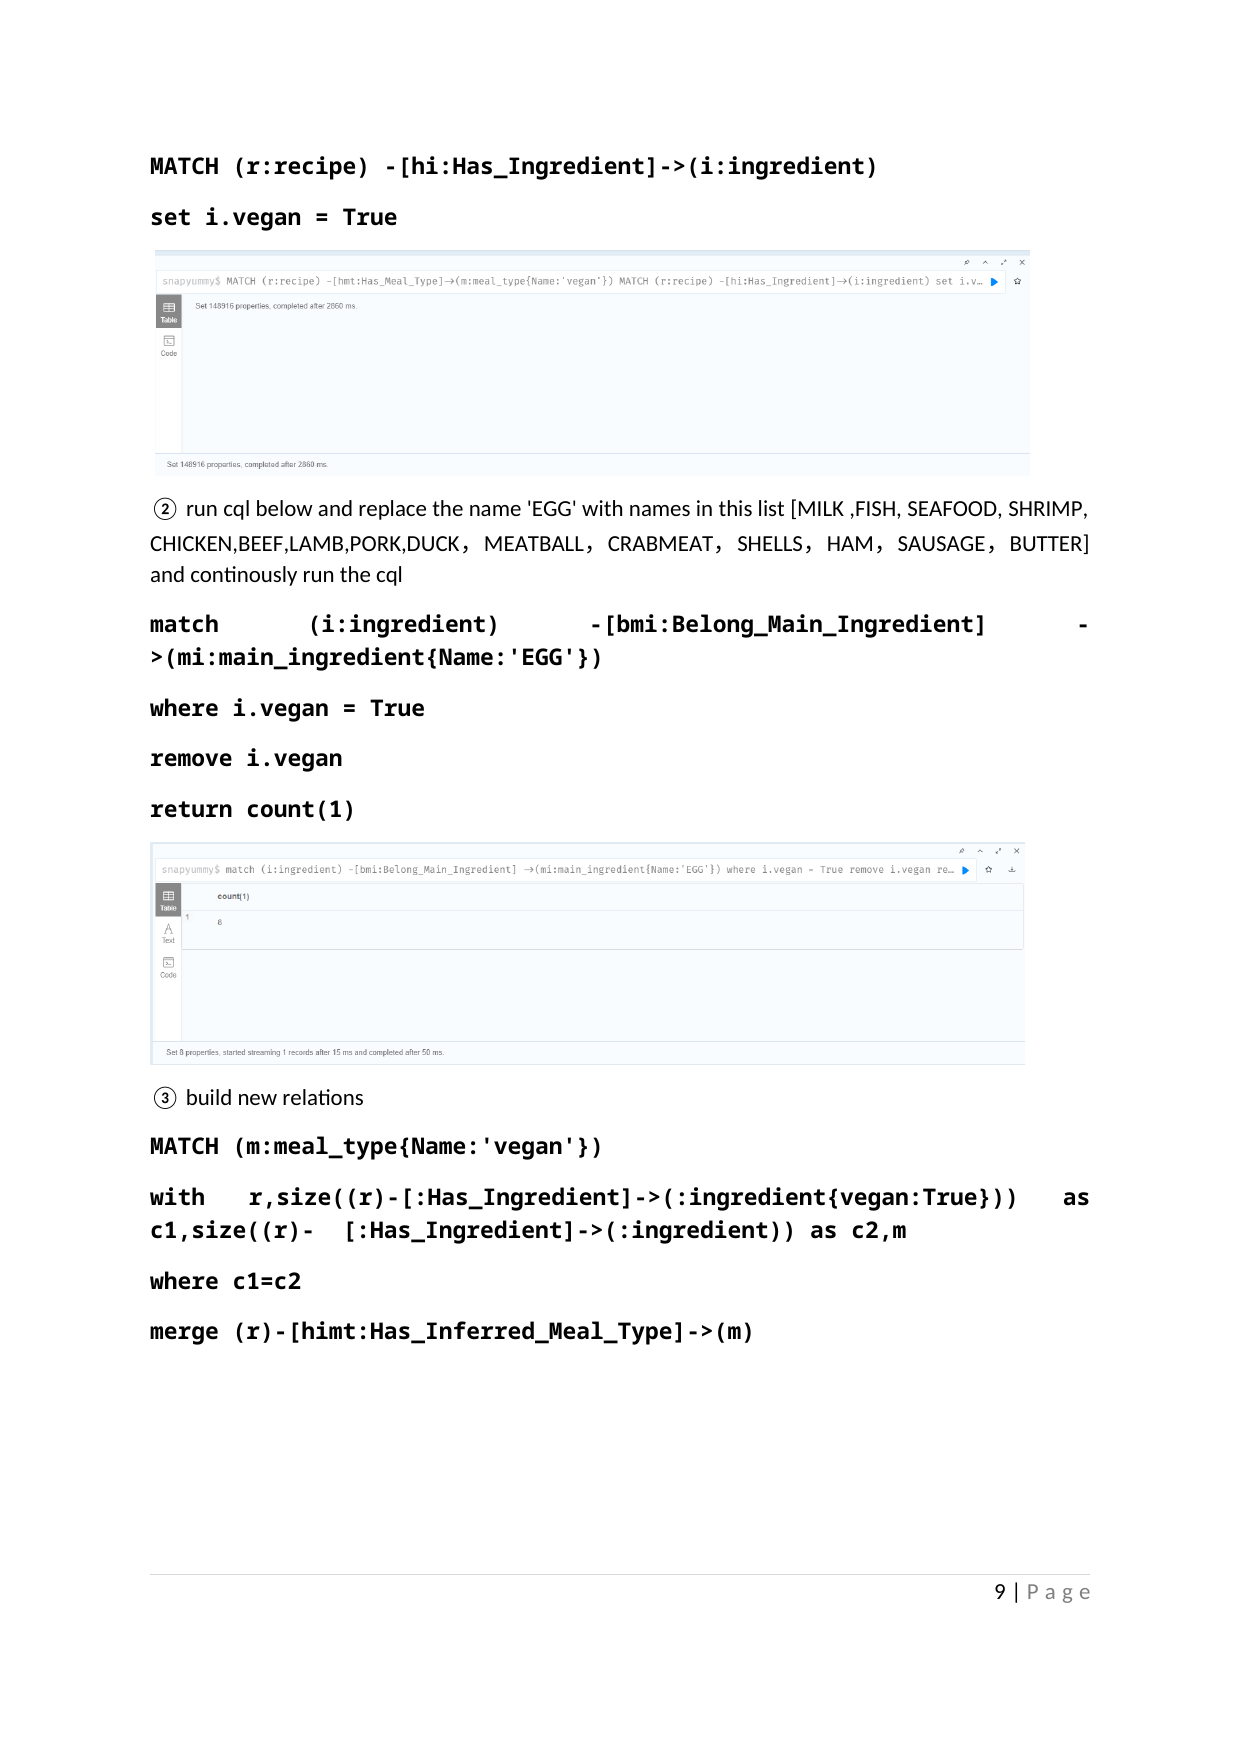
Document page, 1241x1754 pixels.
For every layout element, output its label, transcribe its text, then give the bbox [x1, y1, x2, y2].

text match (i:ingredient) -[bmi:Belong_Main_Ingredient] ->(mi:main_ingredient{Name:'EGG'}) [150, 607, 1090, 672]
picture [150, 842, 1025, 1065]
text set i.vegan = True [150, 200, 1090, 232]
text return count(1) [150, 792, 1090, 824]
text where i.vegan = True [150, 692, 1090, 723]
text with r,size((r)-[:Has_Ingredient]->(:ingredient{vegan:True})) as c1,size((r)- [:Has_Ingredient]->(:ingredient)) as c2,m [150, 1180, 1090, 1245]
text ③ build new relations [150, 1083, 1090, 1111]
text ② run cql below and replace the name 'EGG' with names in this list [MILK ,FISH, SEAFOOD, SHRIMP, CHICKEN,BEEF,LAMB,PORK,DUCK，MEATBALL，CRABMEAT，SHELLS，HAM，SAUSAGE，BUTTER] and continously run the cql [150, 494, 1090, 589]
text MATCH (m:meal_type{Name:'vegan'}) [150, 1130, 1090, 1161]
picture [155, 250, 1031, 476]
text merge (r)-[himt:Has_Inferred_Meal_Type]->(m) [150, 1315, 1090, 1346]
text where c1=c2 [150, 1264, 1090, 1296]
text remove i.vegan [150, 742, 1090, 773]
text MATCH (r:recipe) -[hi:Has_Ingredient]->(i:ingredient) [150, 150, 1090, 181]
